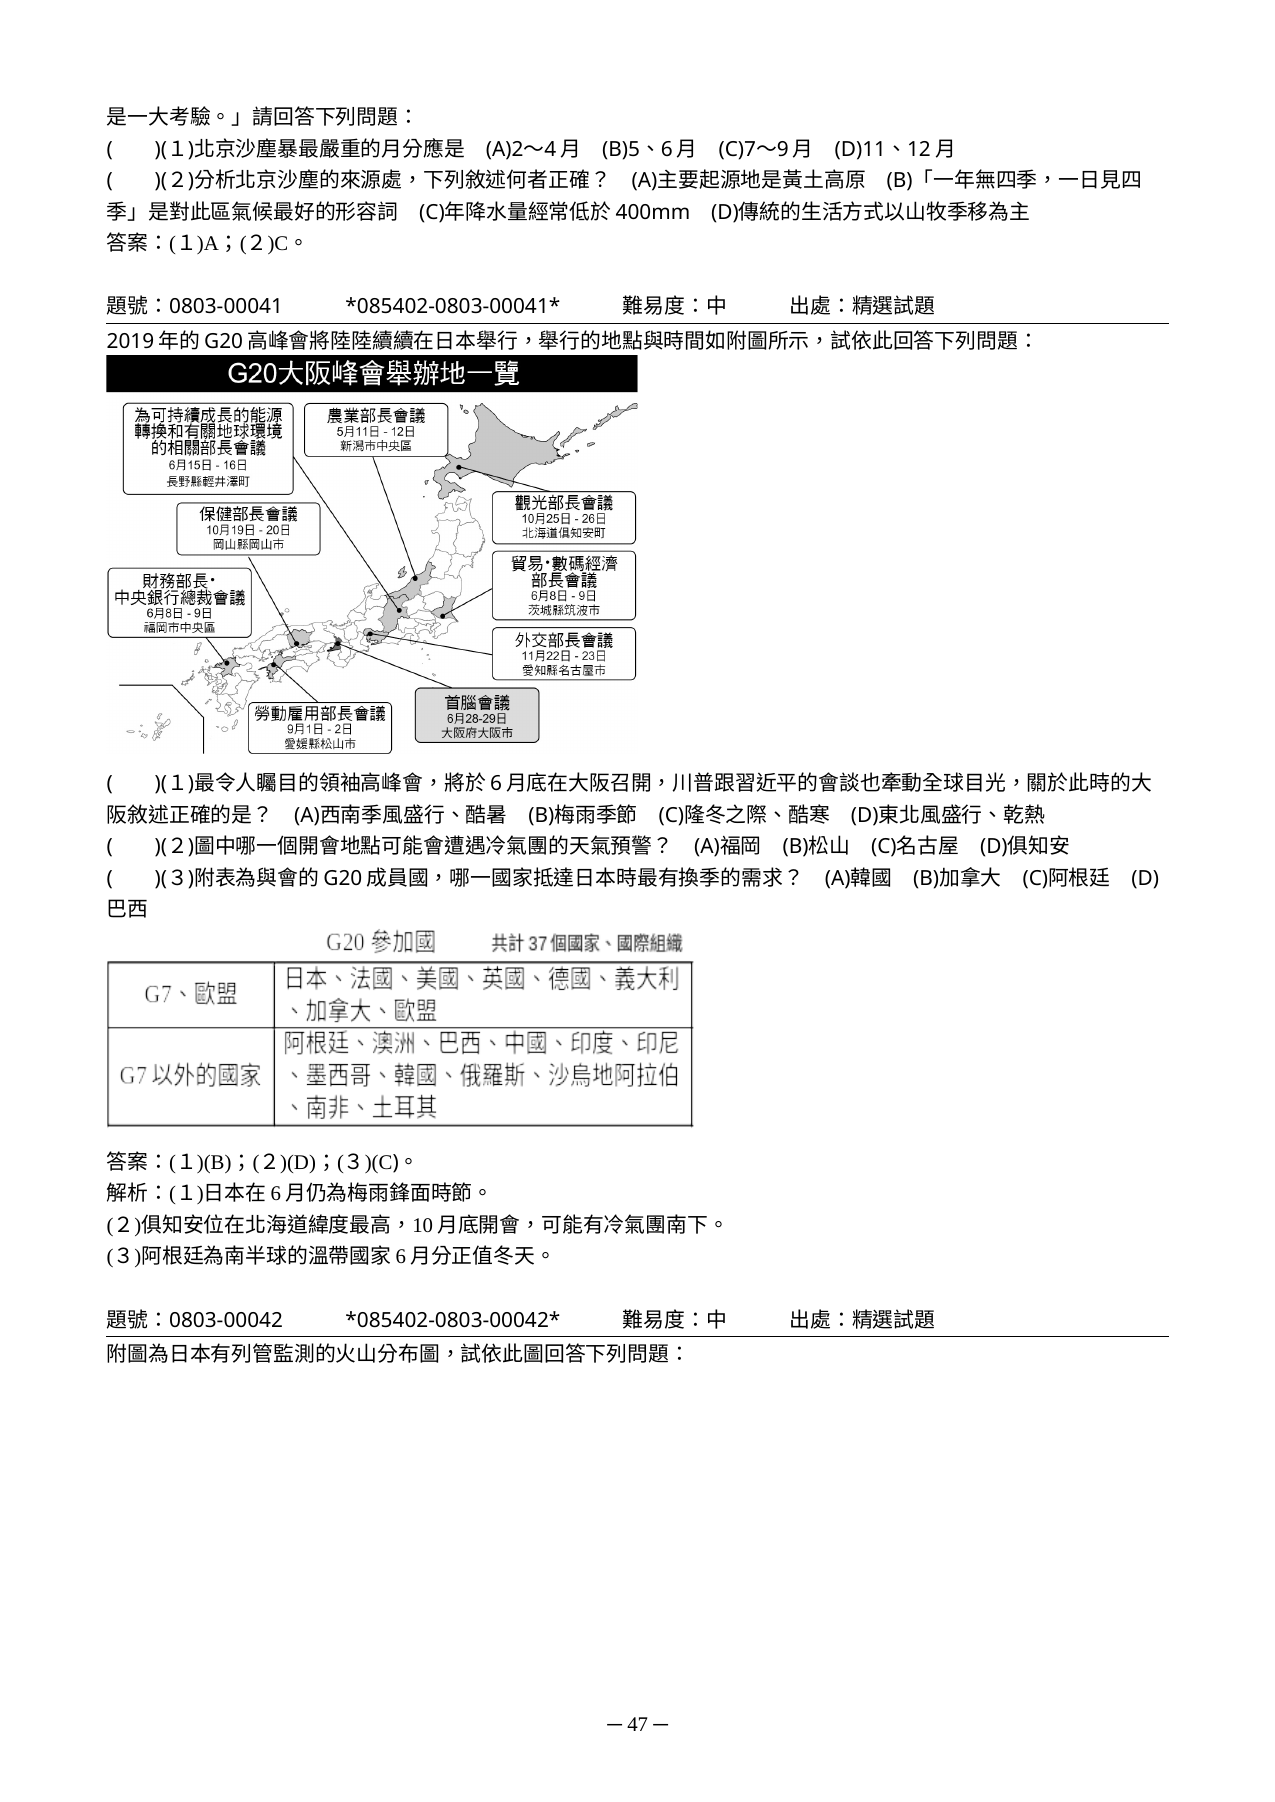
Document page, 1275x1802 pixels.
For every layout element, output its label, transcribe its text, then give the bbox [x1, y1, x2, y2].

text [106, 1337, 1169, 1368]
text 題號：0803-00042 *085402-0803-00042* 難易度：中 出處：精選試題 [106, 1302, 1169, 1336]
text 答案：(１)(B)；(２)(D)；(３)(C)。 [106, 1144, 1169, 1176]
text 解析：(１)日本在6月仍為梅雨鋒面時節。 (２)俱知安位在北海道緯度最高，10月底開會，可能有冷氣團南下。 (３)阿根廷為南半球的溫帶國家6月分正值冬天。 [106, 1176, 1169, 1271]
text 題號：0803-00041 *085402-0803-00041* 難易度：中 出處：精選試題 [106, 289, 1169, 323]
text 答案：(１)A；(２)C。 [106, 226, 1169, 257]
text 2019年的G20高峰會將陸陸續續在日本舉行，舉行的地點與時間如附圖所示，試依此回答下列問題： ( )(１)最令人矚目的領袖高峰會，將於6月底在大阪召開，川普跟習近平的會談也牽動全球目光，關於此時的大阪敘述正確的是？ (A)西南季風盛行、酷暑 (B)梅雨季節 (C)隆冬之際、酷寒 (D)東北風盛行、乾熱 ( )(２)圖中哪一個開會地點可能會遭遇冷氣團的天氣預警？ (A)福岡 (B)松山 (C)名古屋 (D)俱知安 ( )(３)附表為與會的G20成員國，哪一國家抵達日本時最有換季的需求？ (A)韓國 (B)加拿大 (C)阿根廷 (D)巴西 [106, 324, 1169, 1144]
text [106, 100, 1169, 226]
picture [106, 355, 638, 754]
